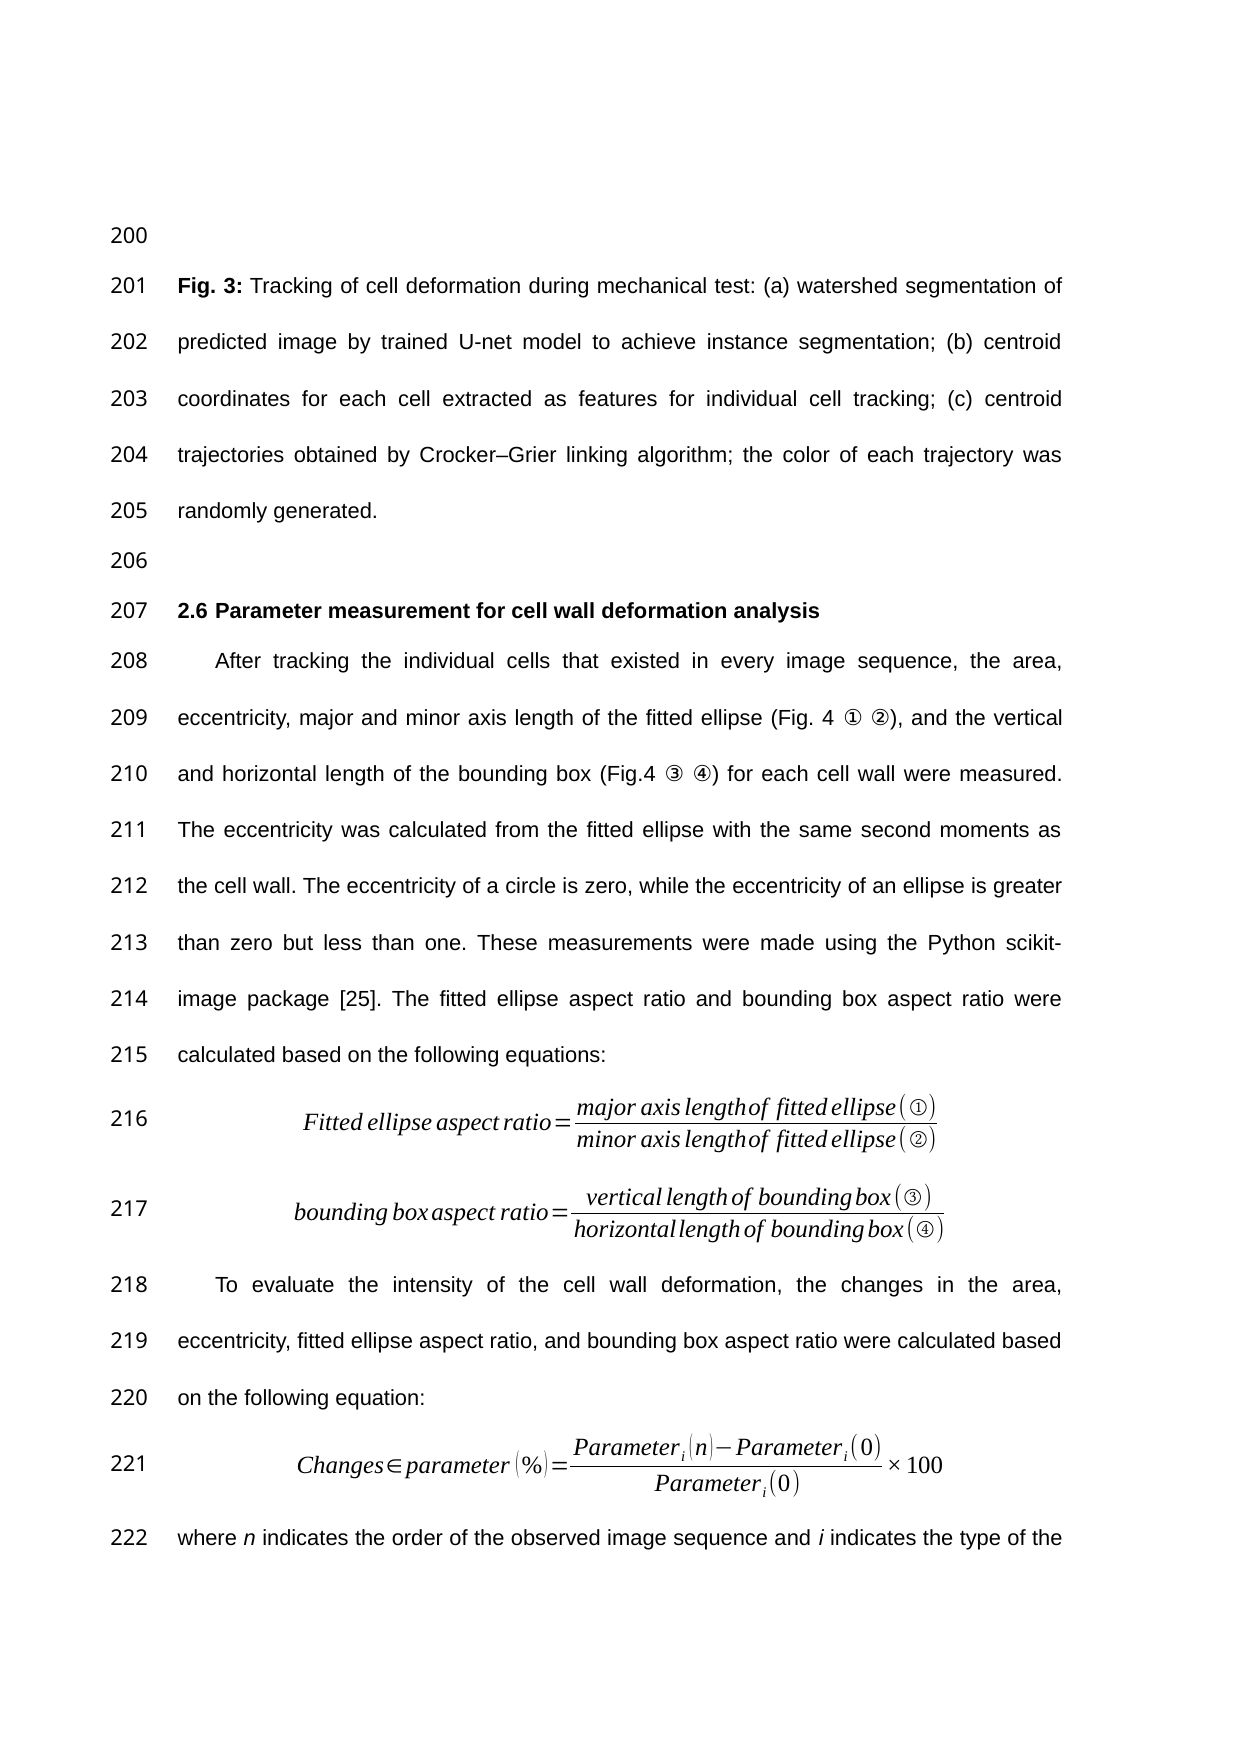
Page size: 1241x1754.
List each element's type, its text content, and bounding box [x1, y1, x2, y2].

text To evaluate the intensity of the cell wall deformation, the changes in the area, eccentricity, fitted ellipse aspect ratio, and bounding box aspect ratio were calculated based on the following equation: [177, 1266, 1063, 1416]
list Parameter measurement for cell wall deformation analysis [177, 592, 1063, 629]
text Fig. 3: Tracking of cell deformation during mechanical test: (a) watershed segmentation of predicted image by trained U-net model to achieve instance segmentation; (b) centroid coordinates for each cell extracted as features for individual cell tracking; (c) centroid trajectories obtained by Crocker–Grier linking algorithm; the color of each trajectory was randomly generated. [177, 267, 1063, 529]
text After tracking the individual cells that existed in every image sequence, the area, eccentricity, major and minor axis length of the fitted ellipse (Fig. 4 ① ②), and the vertical and horizontal length of the bounding box (Fig.4 ③ ④) for each cell wall were measured. The eccentricity was calculated from the fitted ellipse with the same second moments as the cell wall. The eccentricity of a circle is zero, while the eccentricity of an ellipse is greater than zero but less than one. These measurements were made using the Python scikit-image package [25]. The fitted ellipse aspect ratio and bounding box aspect ratio were calculated based on the following equations: [177, 642, 1063, 1073]
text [177, 1518, 1063, 1556]
